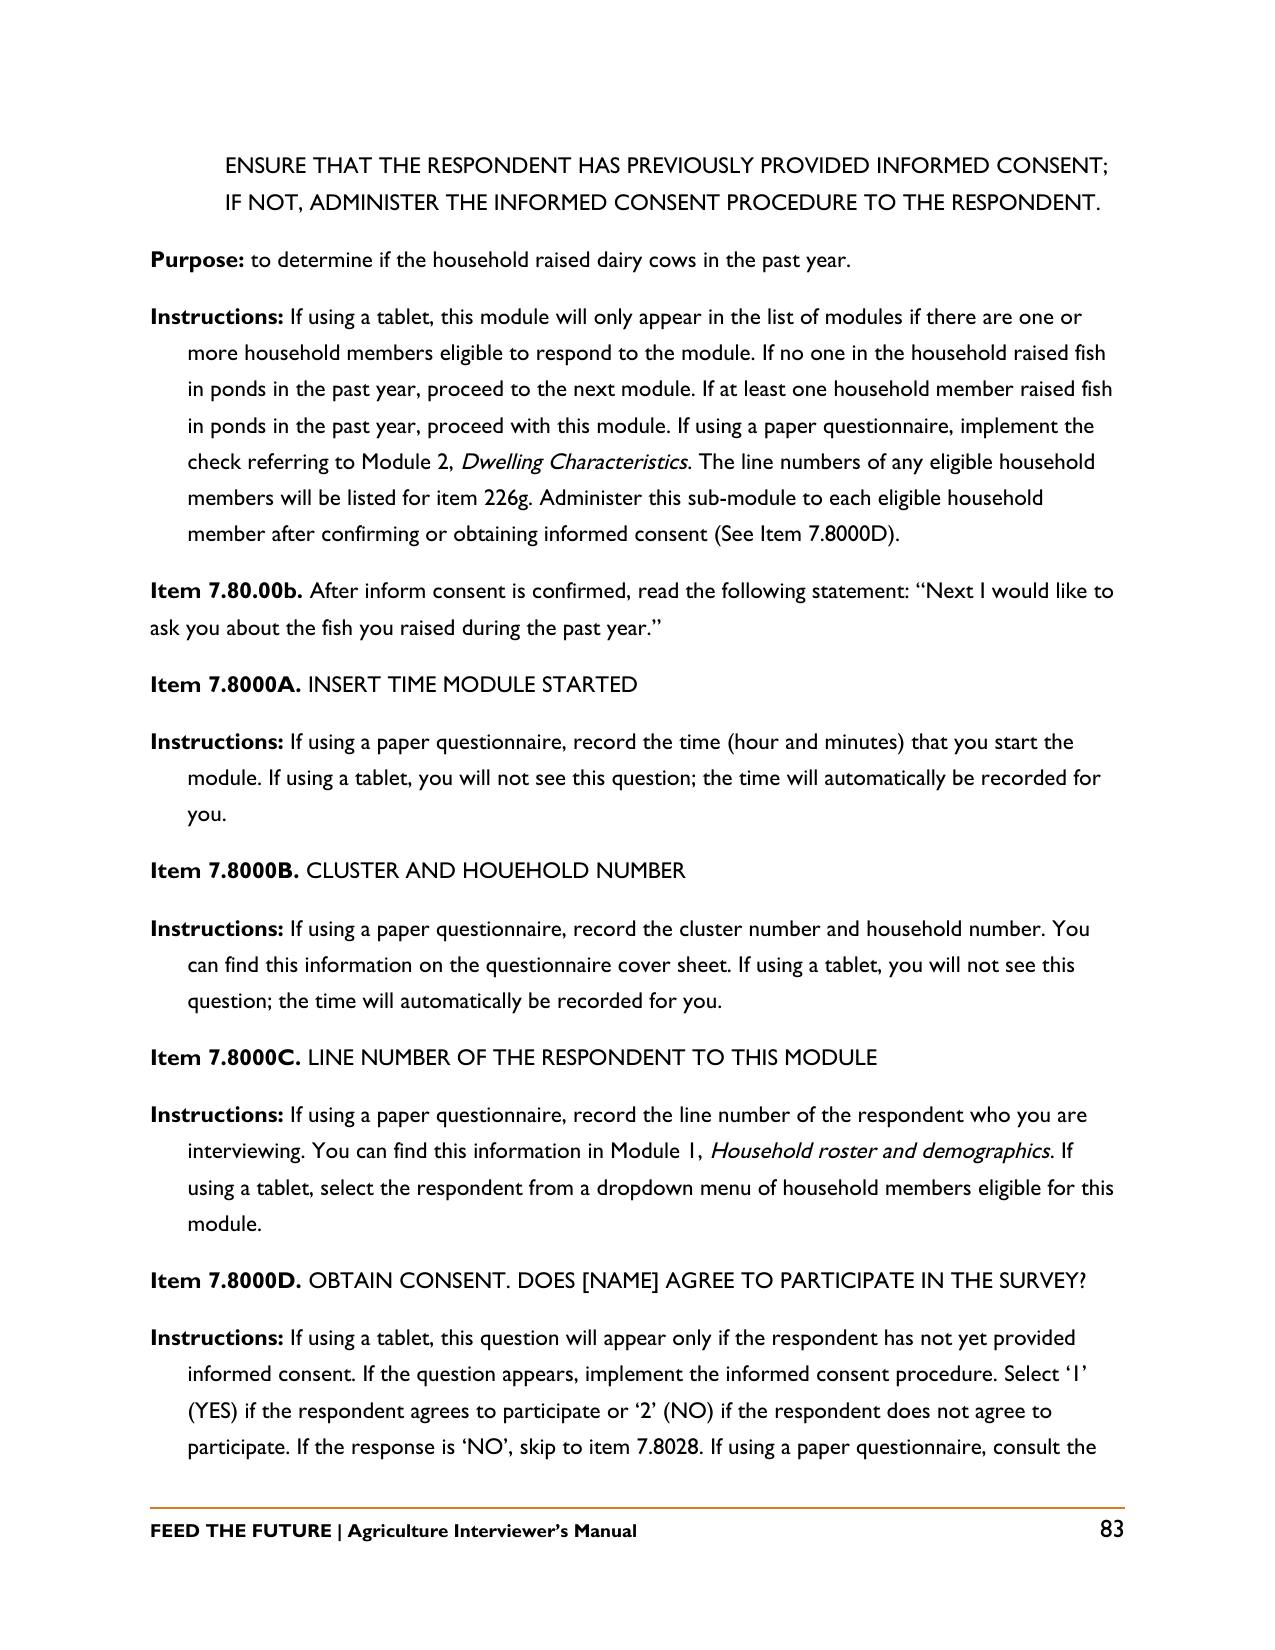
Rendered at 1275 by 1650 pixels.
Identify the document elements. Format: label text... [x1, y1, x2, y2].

text Purpose: to determine if the household raised dairy cows in the past year. [150, 243, 1125, 275]
text Item 7.8000B. CLUSTER AND HOUEHOLD NUMBER [150, 855, 1125, 887]
text Item 7.80.00b. After inform consent is confirmed, read the following statement: “Next I would like to ask you about the fish you raised during the past year.” [150, 575, 1125, 643]
text Item 7.8000A. INSERT TIME MODULE STARTED [150, 668, 1125, 700]
text Instructions: If using a paper questionnaire, record the line number of the respondent who you are interviewing. You can find this information in Module 1, Household roster and demographics. If using a tablet, select the respondent from a dropdown menu of household members eligible for this module. [150, 1099, 1125, 1239]
text Item 7.8000C. LINE NUMBER OF THE RESPONDENT TO THIS MODULE [150, 1042, 1125, 1073]
text Item 7.8000D. OBTAIN CONSENT. DOES [NAME] AGREE TO PARTICIPATE IN THE SURVEY? [150, 1264, 1125, 1296]
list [187, 150, 1125, 218]
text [150, 1322, 1125, 1462]
text Instructions: If using a paper questionnaire, record the cluster number and household number. You can find this information on the questionnaire cover sheet. If using a tablet, you will not see this question; the time will automatically be recorded for you. [150, 912, 1125, 1016]
text Instructions: If using a paper questionnaire, record the time (hour and minutes) that you start the module. If using a tablet, you will not see this question; the time will automatically be recorded for you. [150, 725, 1125, 829]
text Instructions: If using a tablet, this module will only appear in the list of modules if there are one or more household members eligible to respond to the module. If no one in the household raised fish in ponds in the past year, proceed to the next module. If at least one household member raised fish in ponds in the past year, proceed with this module. If using a paper questionnaire, implement the check referring to Module 2, Dwelling Characteristics. The line numbers of any eligible household members will be listed for item 226g. Administer this sub-module to each eligible household member after confirming or obtaining informed consent (See Item 7.8000D). [150, 300, 1125, 549]
